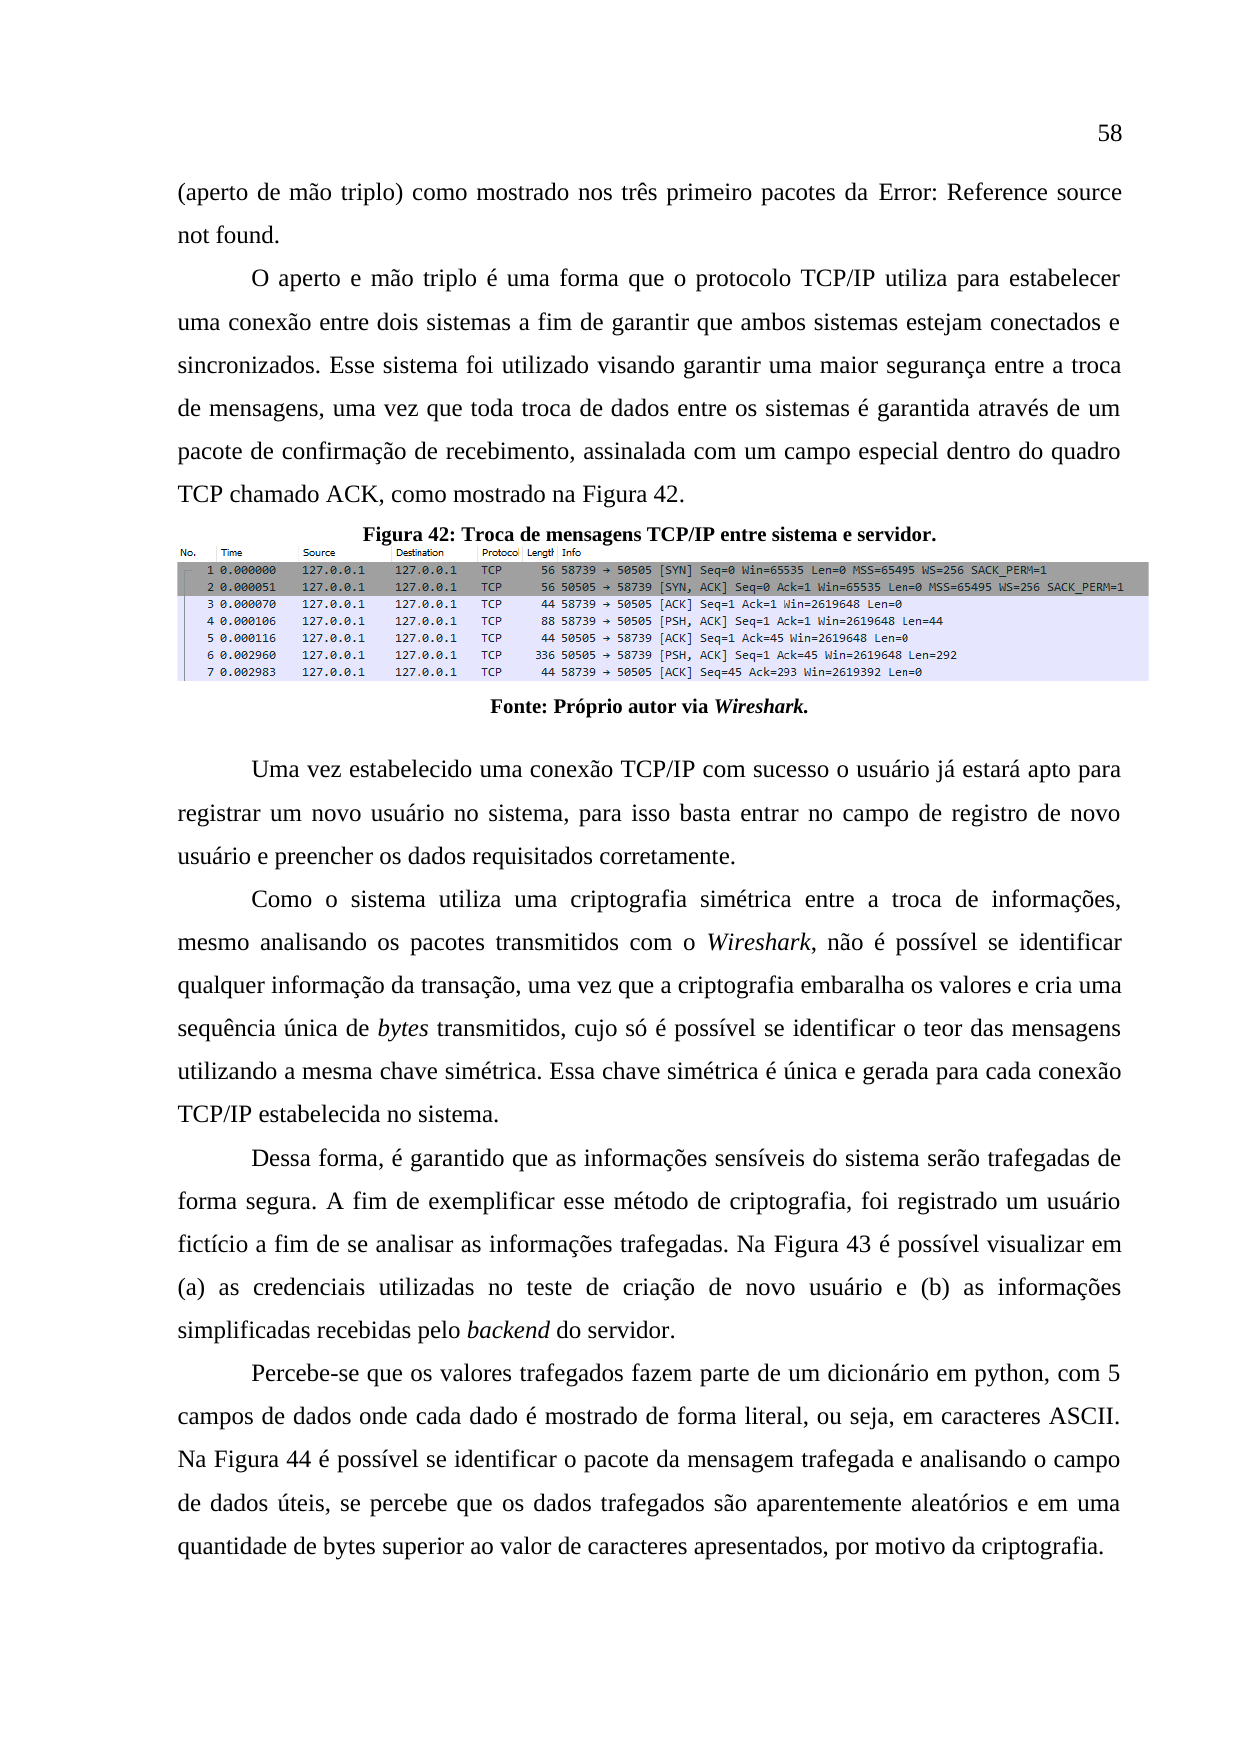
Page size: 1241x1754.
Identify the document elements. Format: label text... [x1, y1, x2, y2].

text Dessa forma, é garantido que as informações sensíveis do sistema serão trafegadas de forma segura. A fim de exemplificar esse método de criptografia, foi registrado um usuário fictício a fim de se analisar as informações trafegadas. Na Figura 43 é possível visualizar em (a) as credenciais utilizadas no teste de criação de novo usuário e (b) as informações simplificadas recebidas pelo backend do servidor. [177, 1143, 1122, 1344]
text Figura 42: Troca de mensagens TCP/IP entre sistema e servidor. [177, 522, 1122, 546]
text Fonte: Próprio autor via Wireshark. [177, 694, 1122, 718]
text Percebe-se que os valores trafegados fazem parte de um dicionário em python, com 5 campos de dados onde cada dado é mostrado de forma literal, ou seja, em caracteres ASCII. Na Figura 44 é possível se identificar o pacote da mensagem trafegada e analisando o campo de dados úteis, se percebe que os dados trafegados são aparentemente aleatórios e em uma quantidade de bytes superior ao valor de caracteres apresentados, por motivo da criptografia. [177, 1358, 1122, 1559]
text Uma vez estabelecido uma conexão TCP/IP com sucesso o usuário já estará apto para registrar um novo usuário no sistema, para isso basta entrar no campo de registro de novo usuário e preencher os dados requisitados corretamente. [177, 754, 1122, 869]
text O aperto e mão triplo é uma forma que o protocolo TCP/IP utiliza para estabelecer uma conexão entre dois sistemas a fim de garantir que ambos sistemas estejam conectados e sincronizados. Esse sistema foi utilizado visando garantir uma maior segurança entre a troca de mensagens, uma vez que toda troca de dados entre os sistemas é garantida através de um pacote de confirmação de recebimento, assinalada com um campo especial dentro do quadro TCP chamado ACK, como mostrado na Figura 42. [177, 263, 1122, 508]
text Como o sistema utiliza uma criptografia simétrica entre a troca de informações, mesmo analisando os pacotes transmitidos com o Wireshark, não é possível se identificar qualquer informação da transação, uma vez que a criptografia embaralha os valores e cria uma sequência única de bytes transmitidos, cujo só é possível se identificar o teor das mensagens utilizando a mesma chave simétrica. Essa chave simétrica é única e gerada para cada conexão TCP/IP estabelecida no sistema. [177, 884, 1122, 1128]
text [177, 177, 1122, 249]
picture [177, 546, 1149, 681]
